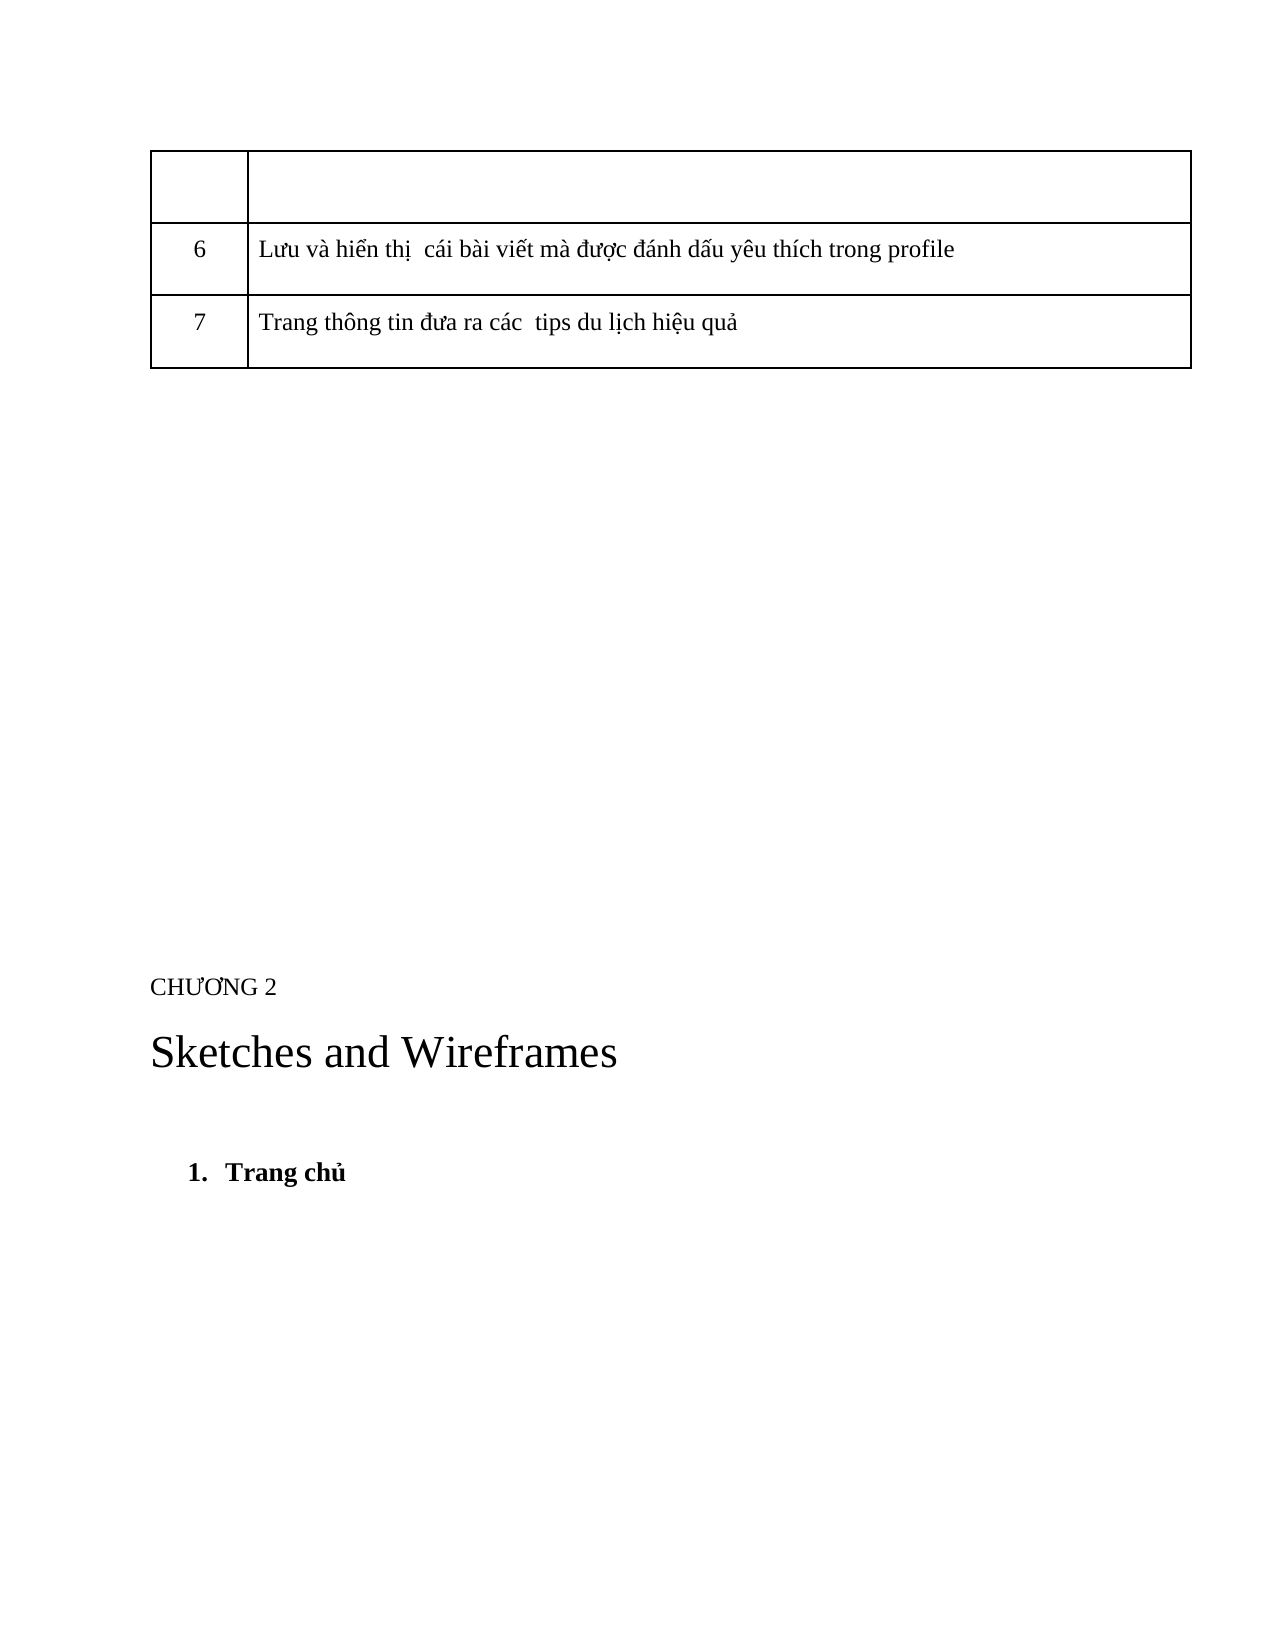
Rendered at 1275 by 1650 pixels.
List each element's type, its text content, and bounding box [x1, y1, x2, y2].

table_cell 6 [152, 224, 247, 294]
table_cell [249, 152, 1190, 222]
text CHƯƠNG 2 [150, 972, 1125, 1001]
table_cell 5 [152, 152, 247, 222]
text Sketches and Wireframes [150, 1024, 1125, 1077]
table_cell Lưu và hiển thị cái bài viết mà được đánh dấu yêu thích trong profile [249, 224, 1190, 294]
list Trang chủ [187, 1156, 1125, 1187]
table_cell 7 [152, 296, 247, 367]
table_cell Trang thông tin đưa ra các tips du lịch hiệu quả [249, 296, 1190, 367]
